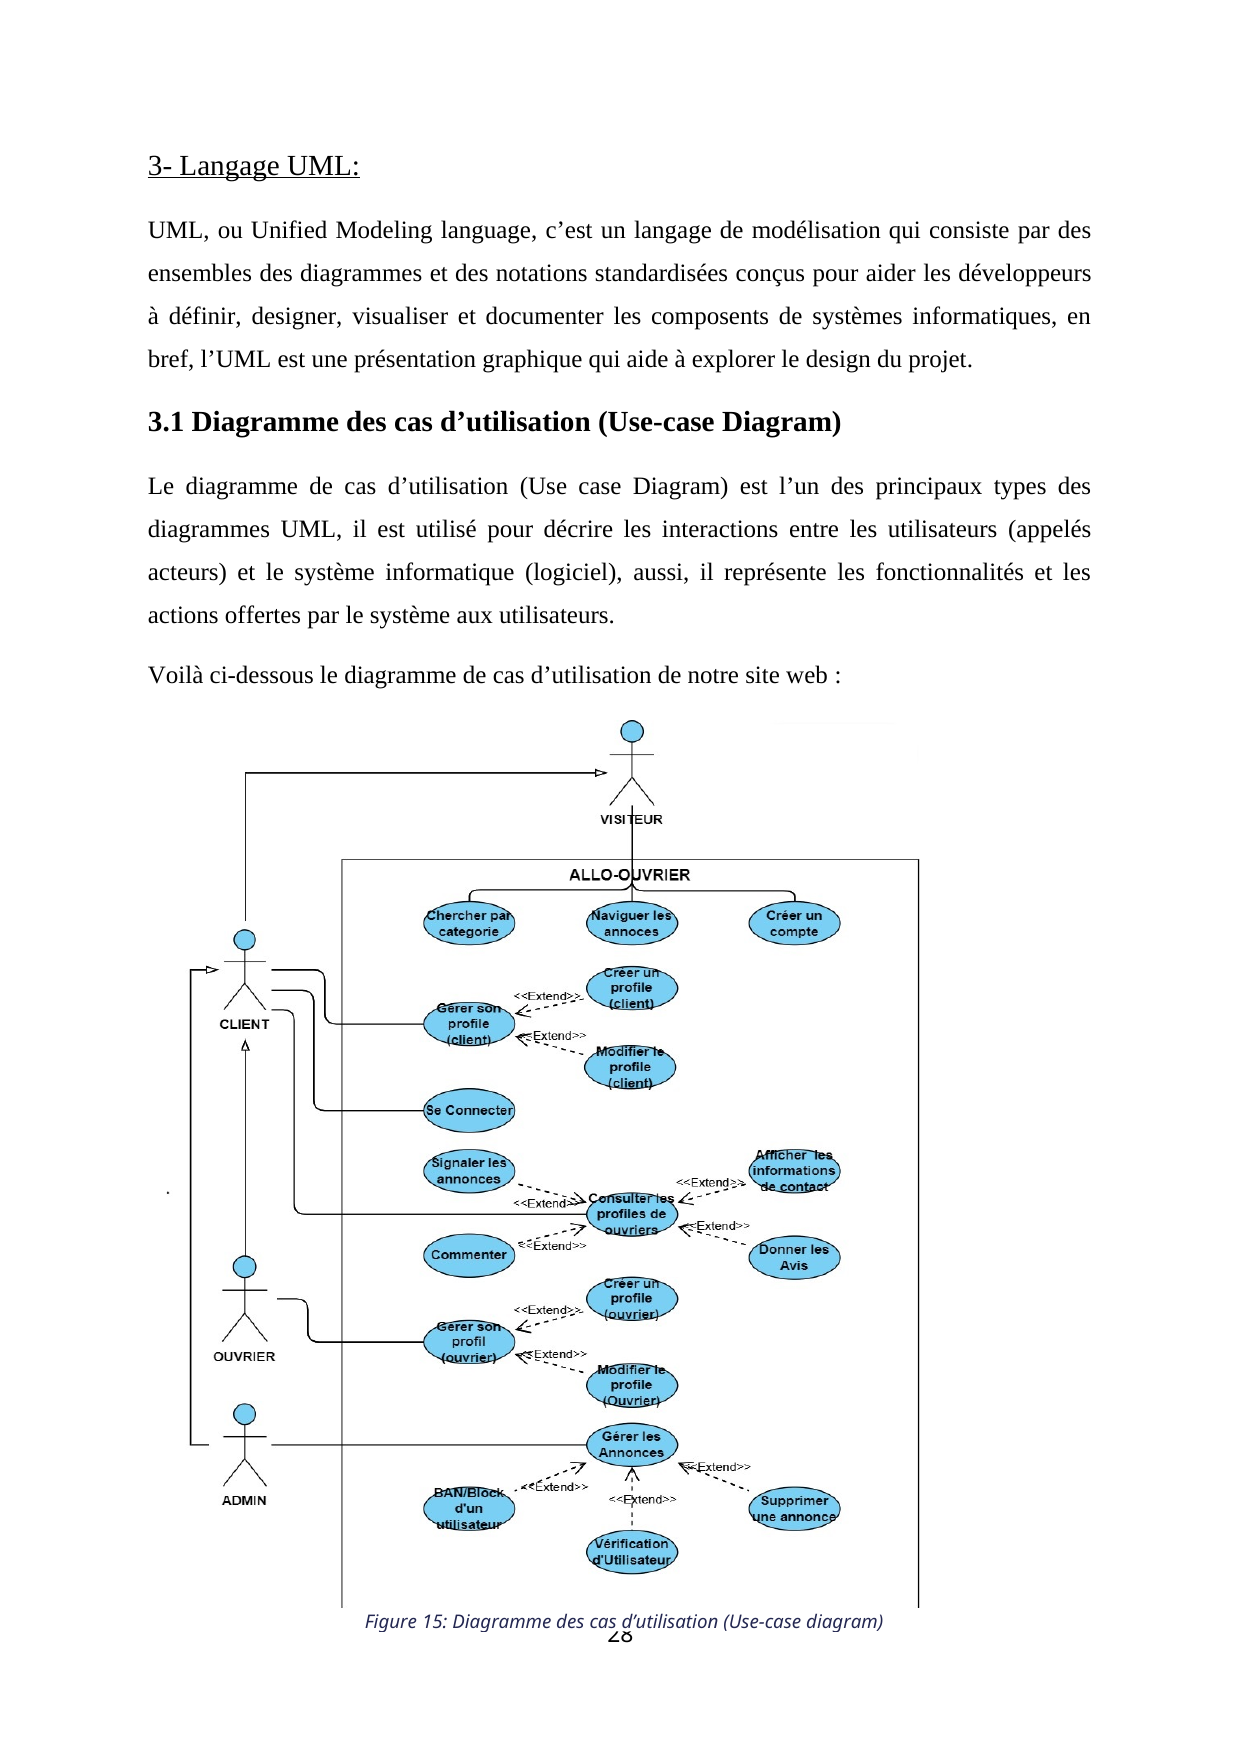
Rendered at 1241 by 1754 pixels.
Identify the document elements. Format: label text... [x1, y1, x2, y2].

text 3.1 Diagramme des cas d’utilisation (Use-case Diagram) [148, 404, 1092, 437]
picture [159, 720, 1039, 1609]
text 3- Langage UML: [148, 148, 1092, 181]
text Le diagramme de cas d’utilisation (Use case Diagram) est l’un des principaux types des diagrammes UML, il est utilisé pour décrire les interactions entre les utilisateurs (appelés acteurs) et le système informatique (logiciel), aussi, il représente les fonctionnalités et les actions offertes par le système aux utilisateurs. [148, 471, 1092, 629]
text UML, ou Unified Modeling language, c’est un langage de modélisation qui consiste par des ensembles des diagrammes et des notations standardisées conçus pour aider les développeurs à définir, designer, visualiser et documenter les composents de systèmes informatiques, en bref, l’UML est une présentation graphique qui aide à explorer le design du projet. [148, 215, 1092, 373]
text Voilà ci-dessous le diagramme de cas d’utilisation de notre site web : [148, 660, 1092, 689]
